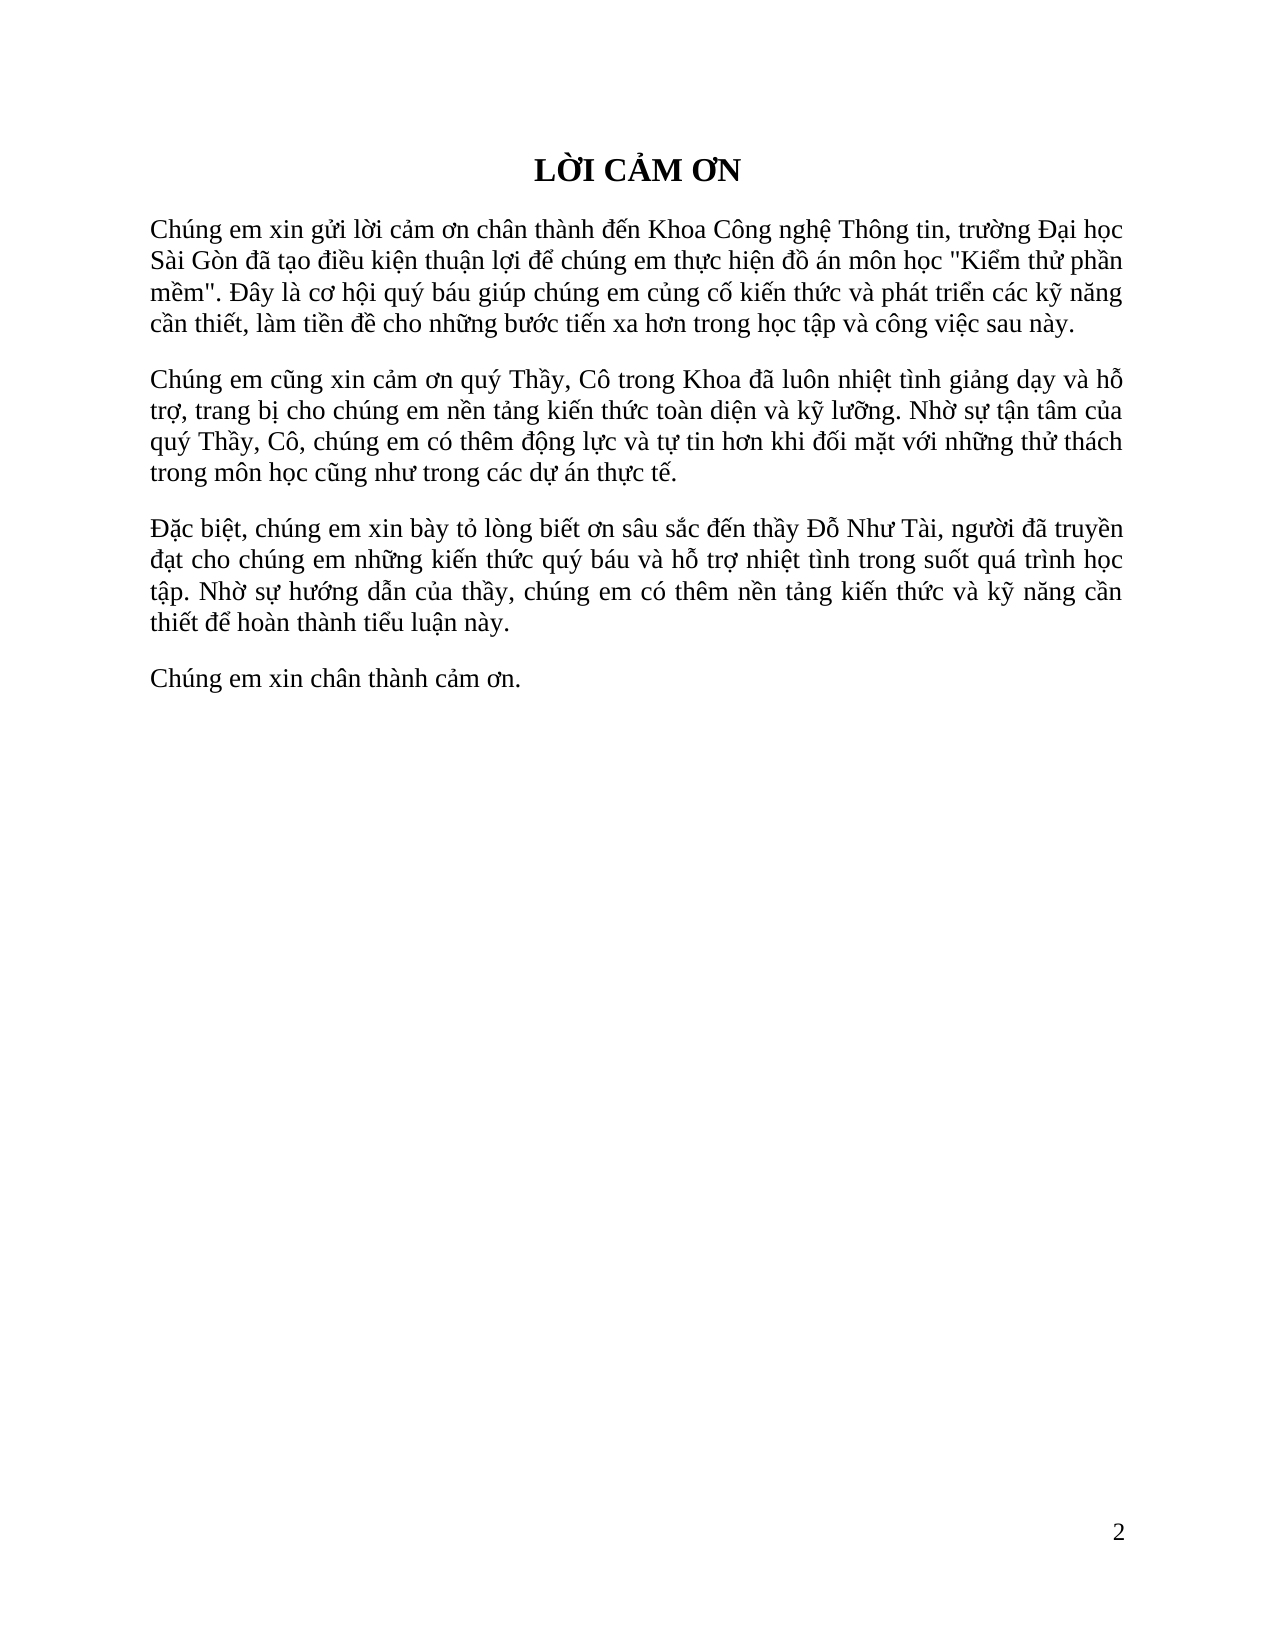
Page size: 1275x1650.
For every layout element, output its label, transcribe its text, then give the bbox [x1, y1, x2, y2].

text Chúng em xin chân thành cảm ơn. [150, 662, 1125, 693]
text Đặc biệt, chúng em xin bày tỏ lòng biết ơn sâu sắc đến thầy Đỗ Như Tài, người đã truyền đạt cho chúng em những kiến thức quý báu và hỗ trợ nhiệt tình trong suốt quá trình học tập. Nhờ sự hướng dẫn của thầy, chúng em có thêm nền tảng kiến thức và kỹ năng cần thiết để hoàn thành tiểu luận này. [150, 512, 1125, 637]
text Chúng em cũng xin cảm ơn quý Thầy, Cô trong Khoa đã luôn nhiệt tình giảng dạy và hỗ trợ, trang bị cho chúng em nền tảng kiến thức toàn diện và kỹ lưỡng. Nhờ sự tận tâm của quý Thầy, Cô, chúng em có thêm động lực và tự tin hơn khi đối mặt với những thử thách trong môn học cũng như trong các dự án thực tế. [150, 363, 1125, 487]
text LỜI CẢM ƠN [150, 150, 1125, 188]
text Chúng em xin gửi lời cảm ơn chân thành đến Khoa Công nghệ Thông tin, trường Đại học Sài Gòn đã tạo điều kiện thuận lợi để chúng em thực hiện đồ án môn học "Kiểm thử phần mềm". Đây là cơ hội quý báu giúp chúng em củng cố kiến thức và phát triển các kỹ năng cần thiết, làm tiền đề cho những bước tiến xa hơn trong học tập và công việc sau này. [150, 213, 1125, 338]
